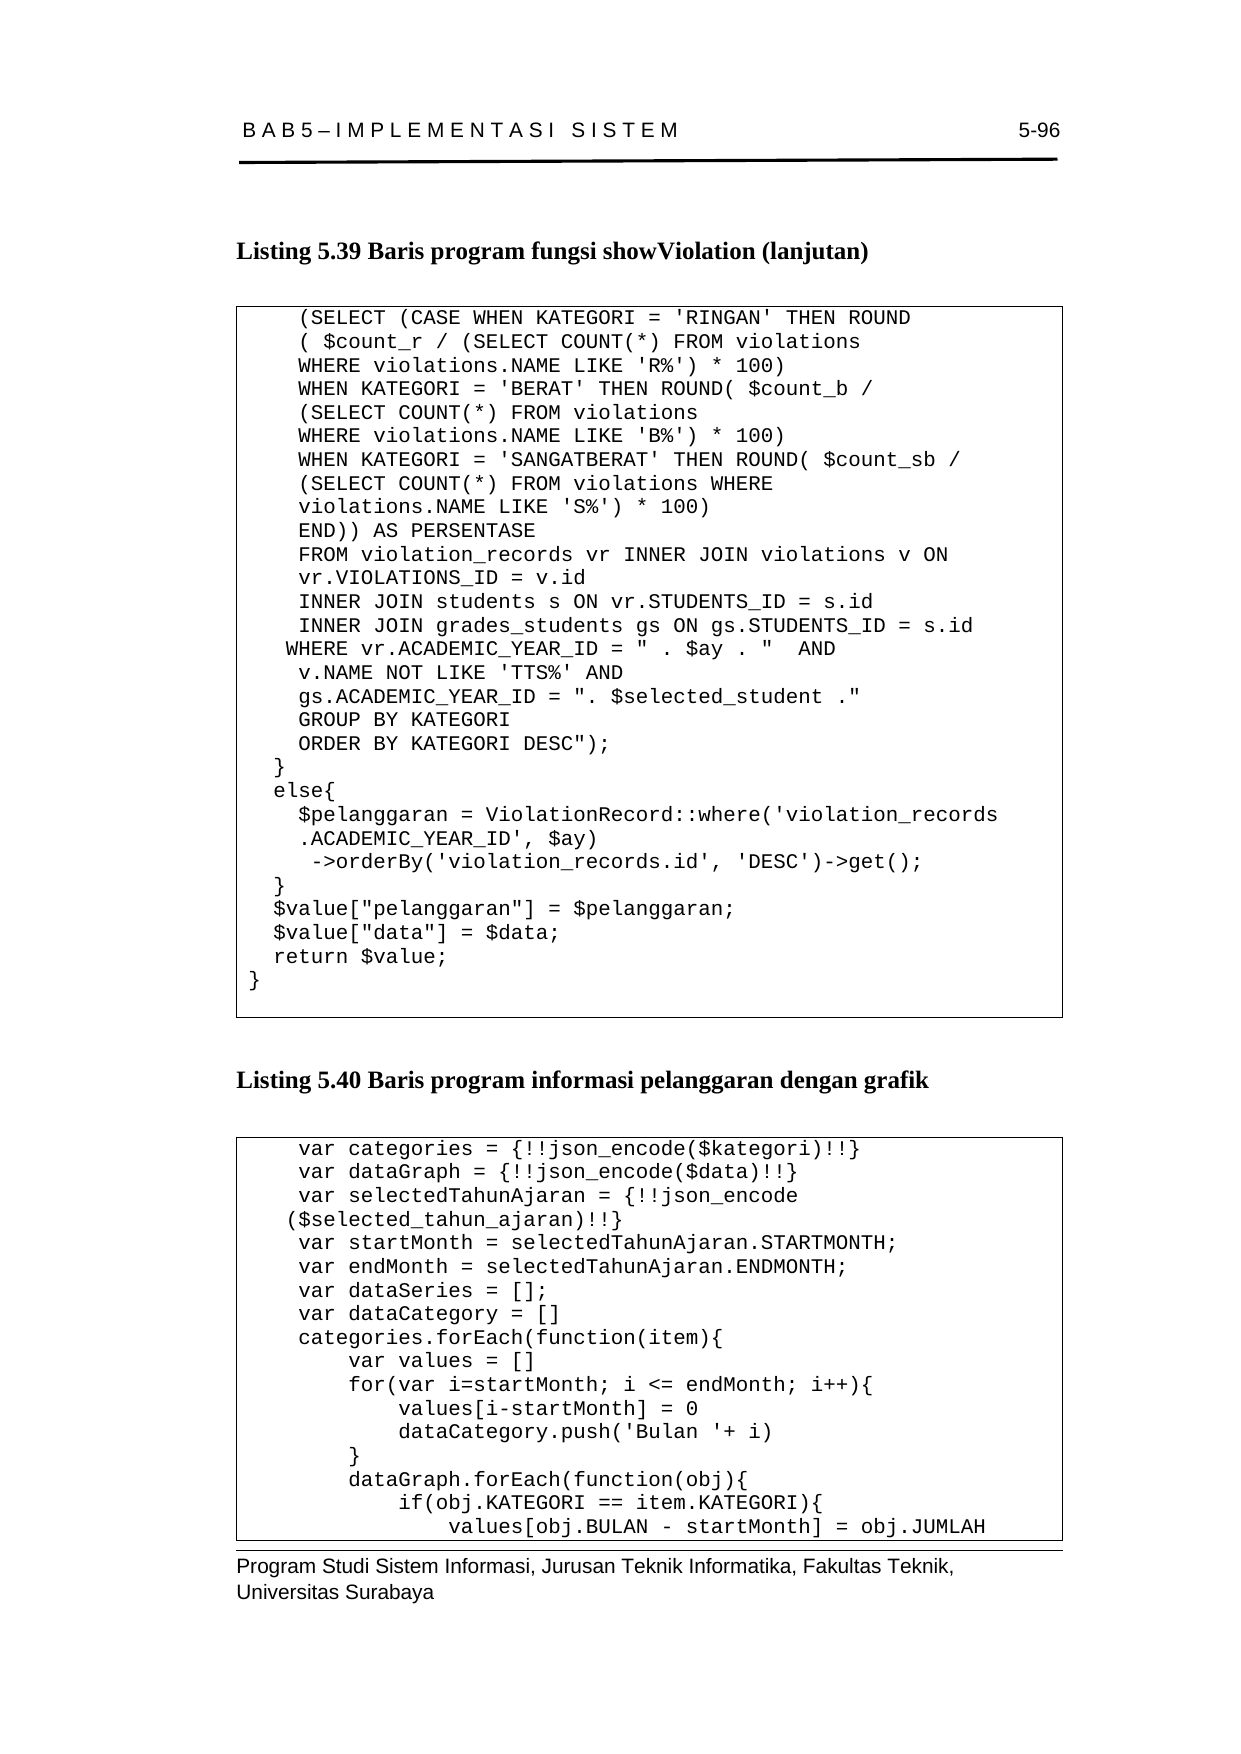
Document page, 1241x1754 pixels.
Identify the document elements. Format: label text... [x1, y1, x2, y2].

table_header var categories = {!!json_encode($kategori)!!} var dataGraph = {!!json_encode($data)!!} var selectedTahunAjaran = {!!json_encode ($selected_tahun_ajaran)!!} var startMonth = selectedTahunAjaran.STARTMONTH; var endMonth = selectedTahunAjaran.ENDMONTH; var dataSeries = []; var dataCategory = [] categories.forEach(function(item){ var values = [] for(var i=startMonth; i <= endMonth; i++){ values[i-startMonth] = 0 dataCategory.push('Bulan '+ i) } dataGraph.forEach(function(obj){ if(obj.KATEGORI == item.KATEGORI){ values[obj.BULAN - startMonth] = obj.JUMLAH [237, 1138, 1062, 1540]
table_header (SELECT (CASE WHEN KATEGORI = 'RINGAN' THEN ROUND ( $count_r / (SELECT COUNT(*) FROM violations WHERE violations.NAME LIKE 'R%') * 100) WHEN KATEGORI = 'BERAT' THEN ROUND( $count_b / (SELECT COUNT(*) FROM violations WHERE violations.NAME LIKE 'B%') * 100) WHEN KATEGORI = 'SANGATBERAT' THEN ROUND( $count_sb / (SELECT COUNT(*) FROM violations WHERE violations.NAME LIKE 'S%') * 100) END)) AS PERSENTASE FROM violation_records vr INNER JOIN violations v ON vr.VIOLATIONS_ID = v.id INNER JOIN students s ON vr.STUDENTS_ID = s.id INNER JOIN grades_students gs ON gs.STUDENTS_ID = s.id WHERE vr.ACADEMIC_YEAR_ID = " . $ay . " AND v.NAME NOT LIKE 'TTS%' AND gs.ACADEMIC_YEAR_ID = ". $selected_student ." GROUP BY KATEGORI ORDER BY KATEGORI DESC"); } else{ $pelanggaran = ViolationRecord::where('violation_records .ACADEMIC_YEAR_ID', $ay) ->orderBy('violation_records.id', 'DESC')->get(); } $value["pelanggaran"] = $pelanggaran; $value["data"] = $data; return $value; } [237, 307, 1062, 1017]
text Listing 5.40 Baris program informasi pelanggaran dengan grafik [236, 1065, 1063, 1094]
text Listing 5.39 Baris program fungsi showViolation (lanjutan) [236, 236, 1063, 265]
